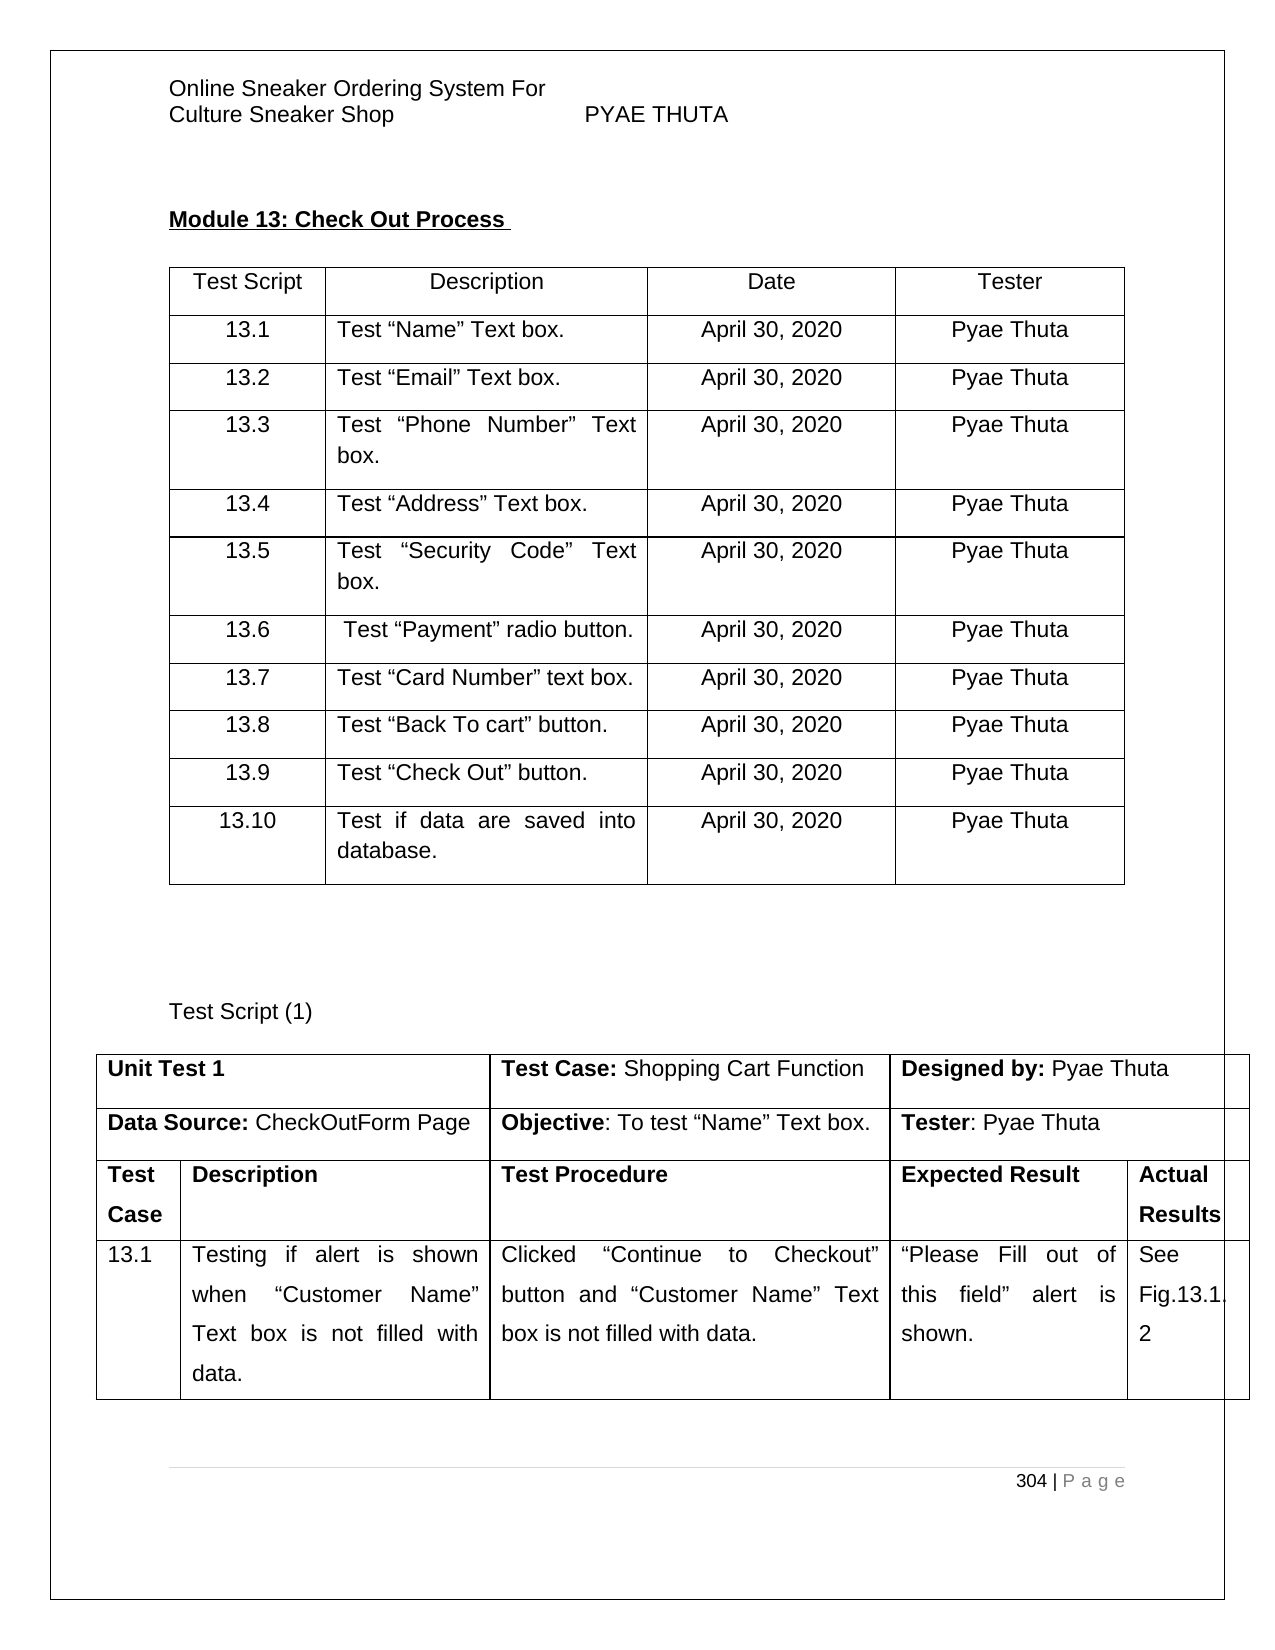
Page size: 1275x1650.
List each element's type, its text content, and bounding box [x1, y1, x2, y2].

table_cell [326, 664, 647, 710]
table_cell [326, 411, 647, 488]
text Test Script (1) [169, 998, 1125, 1024]
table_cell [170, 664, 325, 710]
text Module 13: Check Out Process [169, 206, 1125, 232]
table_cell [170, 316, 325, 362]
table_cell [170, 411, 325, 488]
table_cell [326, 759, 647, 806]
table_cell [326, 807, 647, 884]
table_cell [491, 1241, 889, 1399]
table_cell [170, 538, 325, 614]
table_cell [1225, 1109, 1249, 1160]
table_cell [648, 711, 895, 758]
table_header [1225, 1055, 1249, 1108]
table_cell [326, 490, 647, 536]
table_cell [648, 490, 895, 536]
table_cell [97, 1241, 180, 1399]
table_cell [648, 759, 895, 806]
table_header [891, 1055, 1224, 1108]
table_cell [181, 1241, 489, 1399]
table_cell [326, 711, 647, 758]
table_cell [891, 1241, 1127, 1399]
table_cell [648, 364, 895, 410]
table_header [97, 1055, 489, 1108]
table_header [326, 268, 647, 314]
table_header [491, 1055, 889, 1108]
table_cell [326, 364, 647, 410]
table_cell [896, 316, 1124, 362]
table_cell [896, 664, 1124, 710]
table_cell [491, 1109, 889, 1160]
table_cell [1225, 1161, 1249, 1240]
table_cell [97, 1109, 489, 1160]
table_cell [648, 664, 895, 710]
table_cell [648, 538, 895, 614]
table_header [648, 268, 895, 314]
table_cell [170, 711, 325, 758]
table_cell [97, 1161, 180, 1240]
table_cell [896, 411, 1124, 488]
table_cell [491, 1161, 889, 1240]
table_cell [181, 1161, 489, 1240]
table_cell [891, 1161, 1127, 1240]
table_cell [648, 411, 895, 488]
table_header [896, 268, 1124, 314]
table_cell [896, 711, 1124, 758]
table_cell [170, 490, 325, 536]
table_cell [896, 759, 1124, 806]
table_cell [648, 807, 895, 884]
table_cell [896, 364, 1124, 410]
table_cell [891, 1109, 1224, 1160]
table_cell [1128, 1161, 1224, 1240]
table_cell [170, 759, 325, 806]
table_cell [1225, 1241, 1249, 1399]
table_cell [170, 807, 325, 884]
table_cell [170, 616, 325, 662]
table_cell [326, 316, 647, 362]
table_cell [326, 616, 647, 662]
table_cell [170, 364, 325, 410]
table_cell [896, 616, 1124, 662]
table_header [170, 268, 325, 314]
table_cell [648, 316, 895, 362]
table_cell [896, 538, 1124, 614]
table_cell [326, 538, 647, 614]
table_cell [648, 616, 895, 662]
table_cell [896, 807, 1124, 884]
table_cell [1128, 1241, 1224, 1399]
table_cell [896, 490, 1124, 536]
